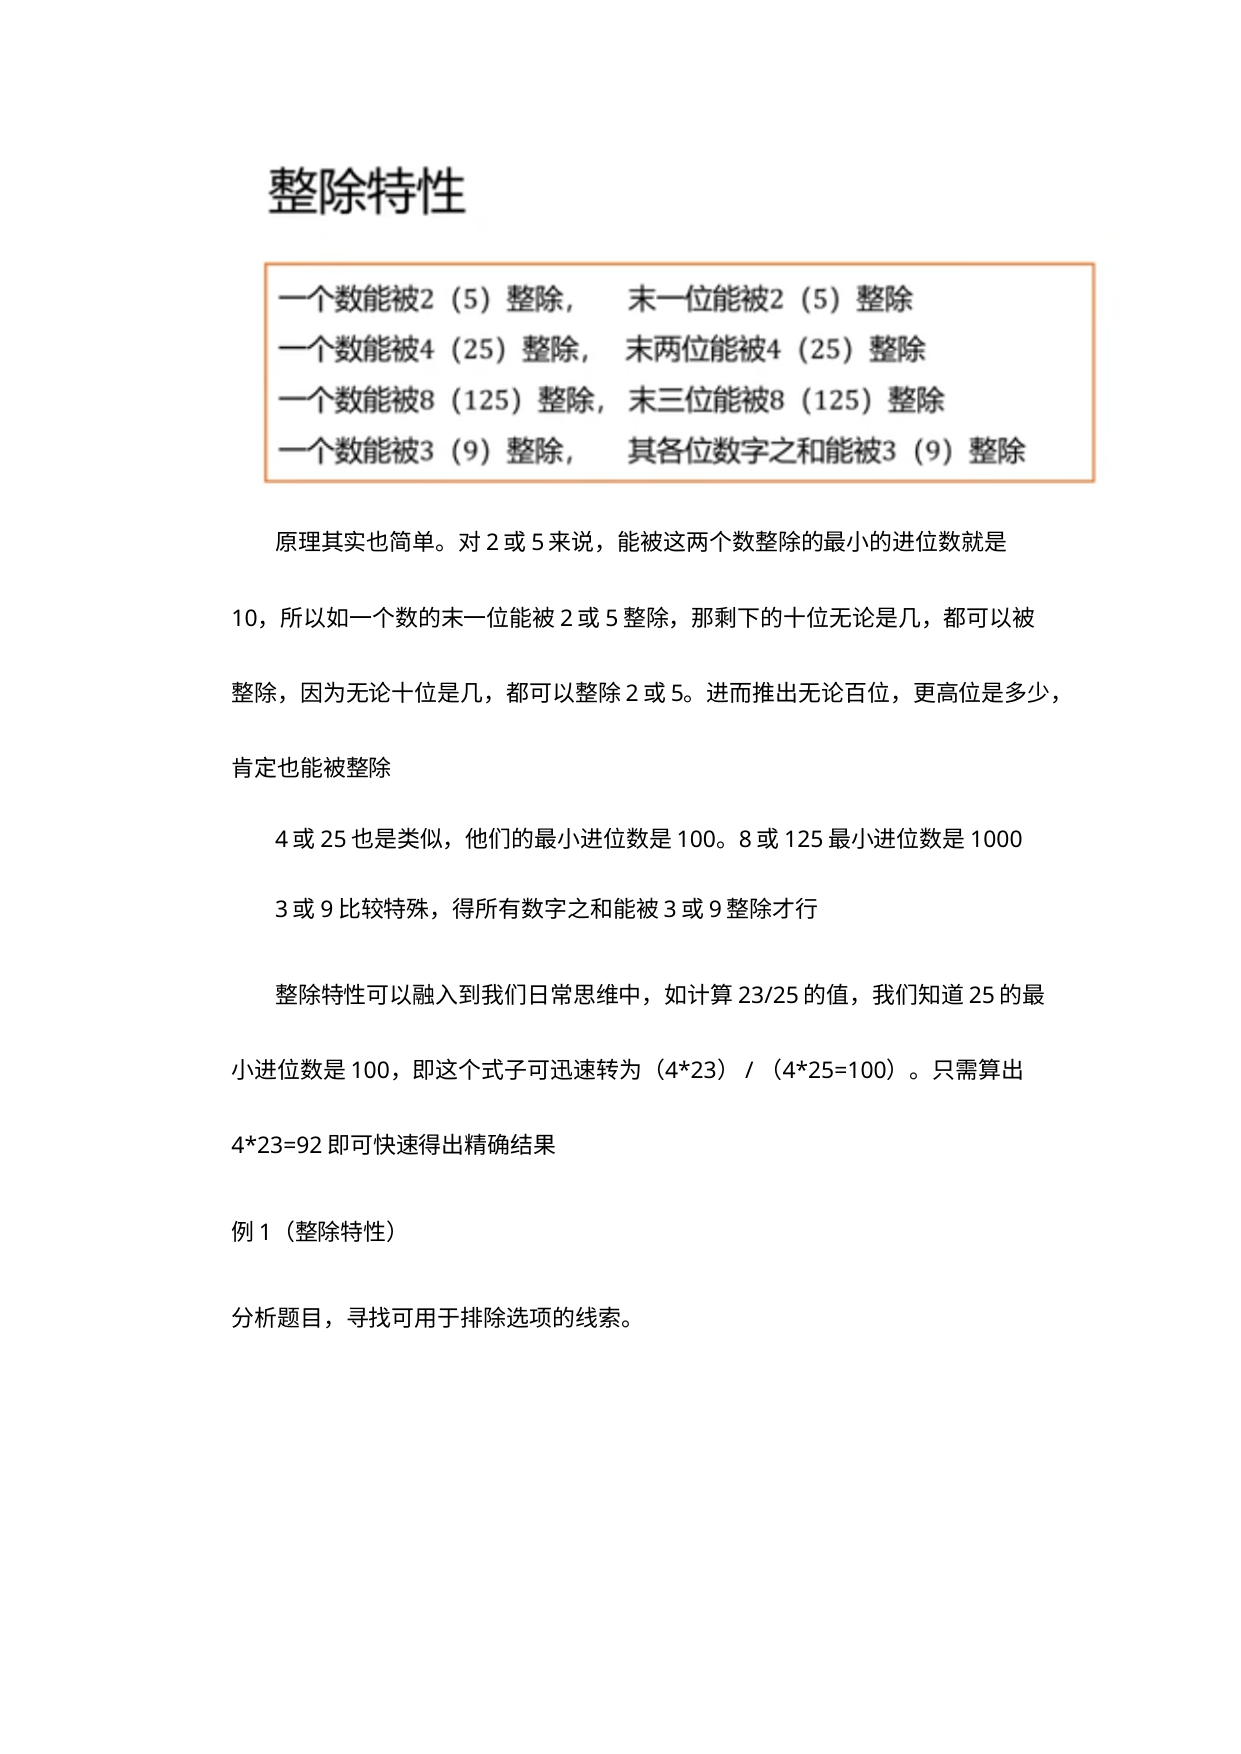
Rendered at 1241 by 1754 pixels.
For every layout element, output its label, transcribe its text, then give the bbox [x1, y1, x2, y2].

text 3或9比较特殊，得所有数字之和能被3或9整除才行 [231, 875, 1053, 940]
picture [253, 162, 1119, 487]
text 整除特性可以融入到我们日常思维中，如计算23/25的值，我们知道25的最小进位数是100，即这个式子可迅速转为（4*23） / （4*25=100）。只需算出4*23=92即可快速得出精确结果 [231, 962, 1053, 1176]
text 4或25也是类似，他们的最小进位数是100。8或125最小进位数是1000 [231, 804, 1053, 869]
text 例1（整除特性） [187, 1198, 1053, 1263]
text 分析题目，寻找可用于排除选项的线索。 [187, 1284, 1053, 1349]
text 原理其实也简单。对2或5来说，能被这两个数整除的最小的进位数就是10，所以如一个数的末一位能被2或5整除，那剩下的十位无论是几，都可以被整除，因为无论十位是几，都可以整除2或5。进而推出无论百位，更高位是多少，肯定也能被整除 [231, 508, 1053, 799]
